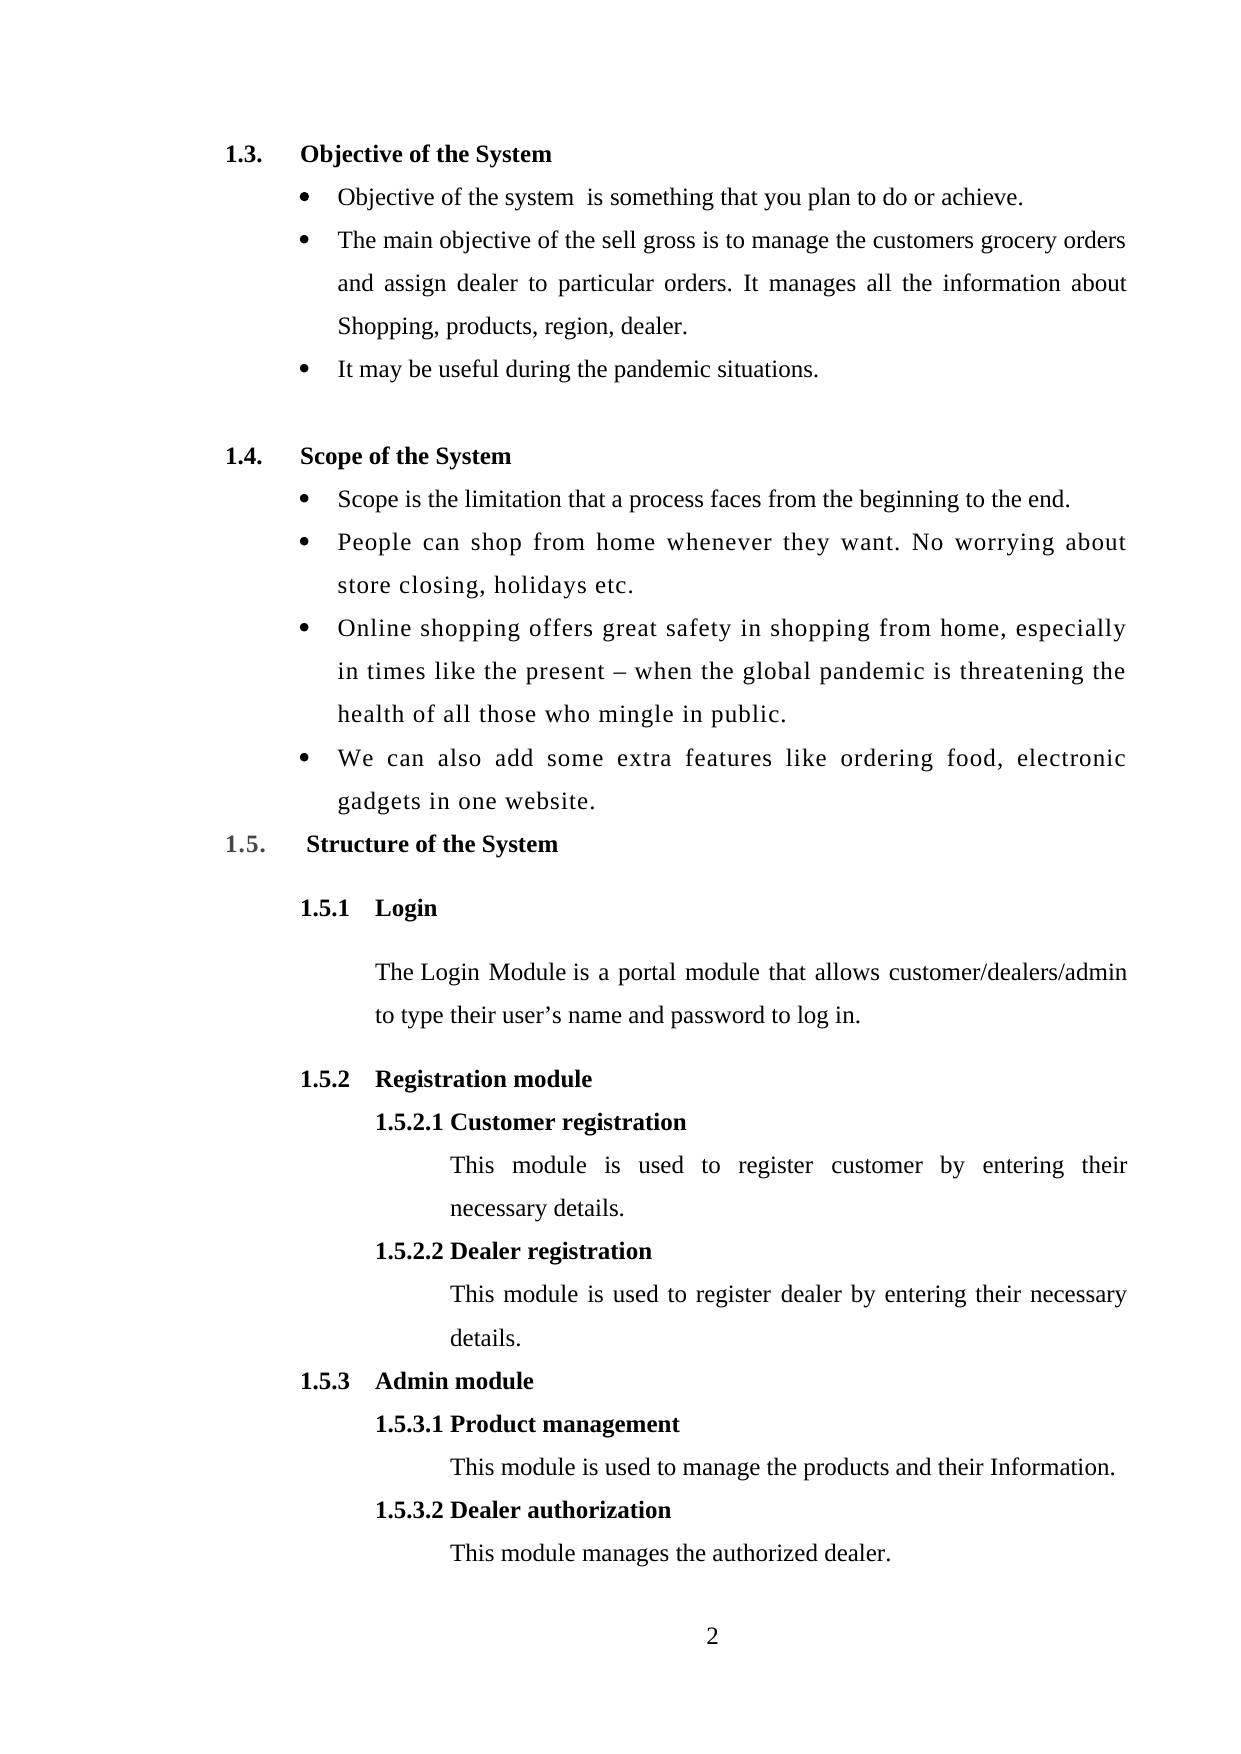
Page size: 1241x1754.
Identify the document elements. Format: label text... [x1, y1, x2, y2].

list Dealer authorization [375, 1495, 1128, 1524]
list We can also add some extra features like ordering food, electronic gadgets in one website. [300, 743, 1128, 814]
list The main objective of the sell gross is to manage the customers grocery orders and assign dealer to particular orders. It manages all the information about Shopping, products, region, dealer. [300, 225, 1128, 340]
list Scope is the limitation that a process faces from the beginning to the end. [300, 484, 1128, 513]
list Product management [375, 1409, 1128, 1438]
list This module manages the authorized dealer. [375, 1538, 1128, 1567]
list People can shop from home whenever they want. No worrying about store closing, holidays etc. [300, 527, 1128, 599]
text 1.4. Scope of the System [300, 441, 1128, 469]
list This module is used to register customer by entering their necessary details. [450, 1150, 1128, 1222]
list Online shopping offers great safety in shopping from home, especially in times like the present – when the global pandemic is threatening the health of all those who mingle in public. [300, 613, 1128, 728]
list This module is used to register dealer by entering their necessary details. [450, 1279, 1128, 1351]
list Dealer registration [375, 1236, 1128, 1265]
text The Login Module is a portal module that allows customer/dealers/admin to type their user’s name and password to log in. [375, 957, 1128, 1029]
text 1.5. Structure of the System [225, 829, 1128, 858]
text 1.3. Objective of the System [225, 139, 1128, 168]
list This module is used to manage the products and their Information. [450, 1452, 1128, 1481]
list Login [300, 893, 1128, 922]
list Registration module [300, 1064, 1128, 1093]
list It may be useful during the pandemic situations. [300, 354, 1128, 383]
list Admin module [300, 1366, 1128, 1394]
list Objective of the system is something that you plan to do or achieve. [300, 182, 1128, 211]
list Customer registration [375, 1107, 1128, 1136]
